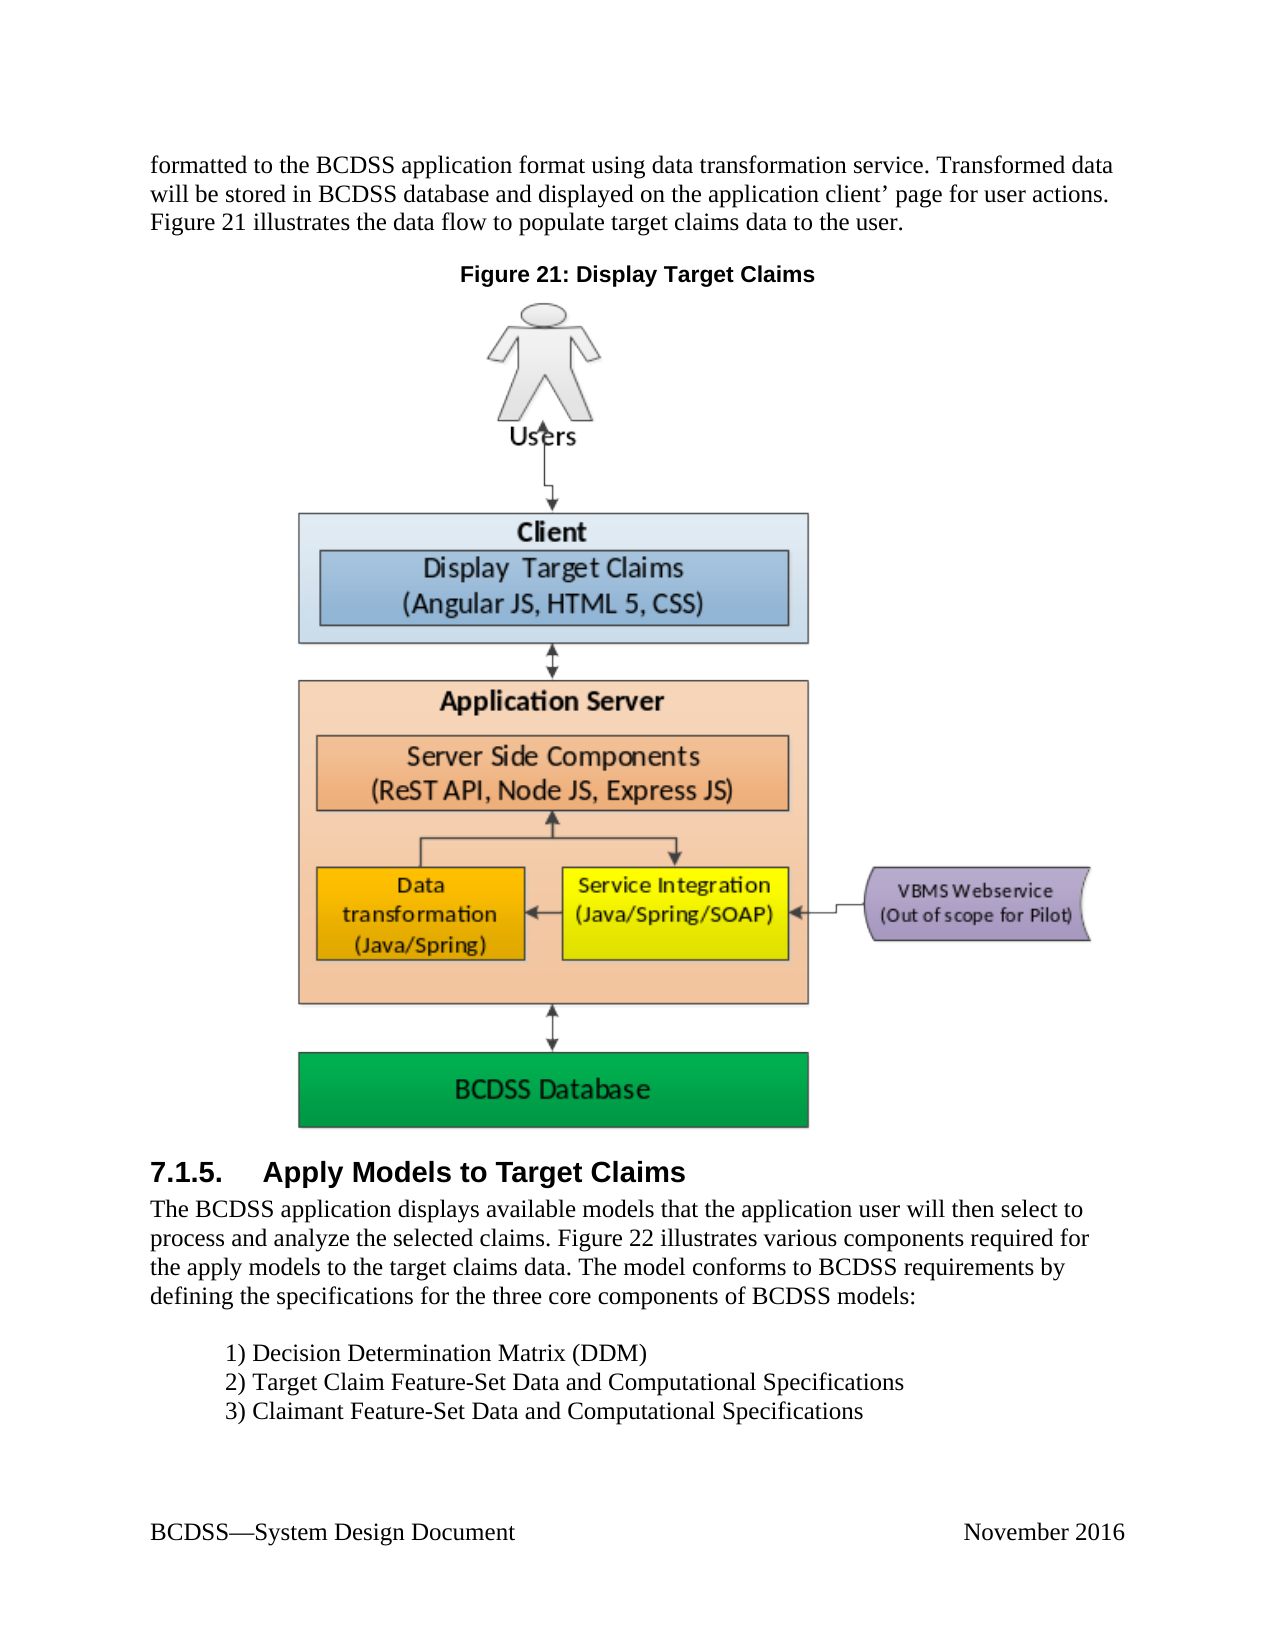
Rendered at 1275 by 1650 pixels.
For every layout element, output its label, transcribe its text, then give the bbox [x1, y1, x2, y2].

text 2) Target Claim Feature-Set Data and Computational Specifications [225, 1367, 1125, 1396]
text 1) Decision Determination Matrix (DDM) [225, 1338, 1125, 1367]
text 3) Claimant Feature-Set Data and Computational Specifications [225, 1396, 1125, 1424]
subtitle Apply Models to Target Claims [150, 1155, 1125, 1188]
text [150, 150, 1125, 236]
